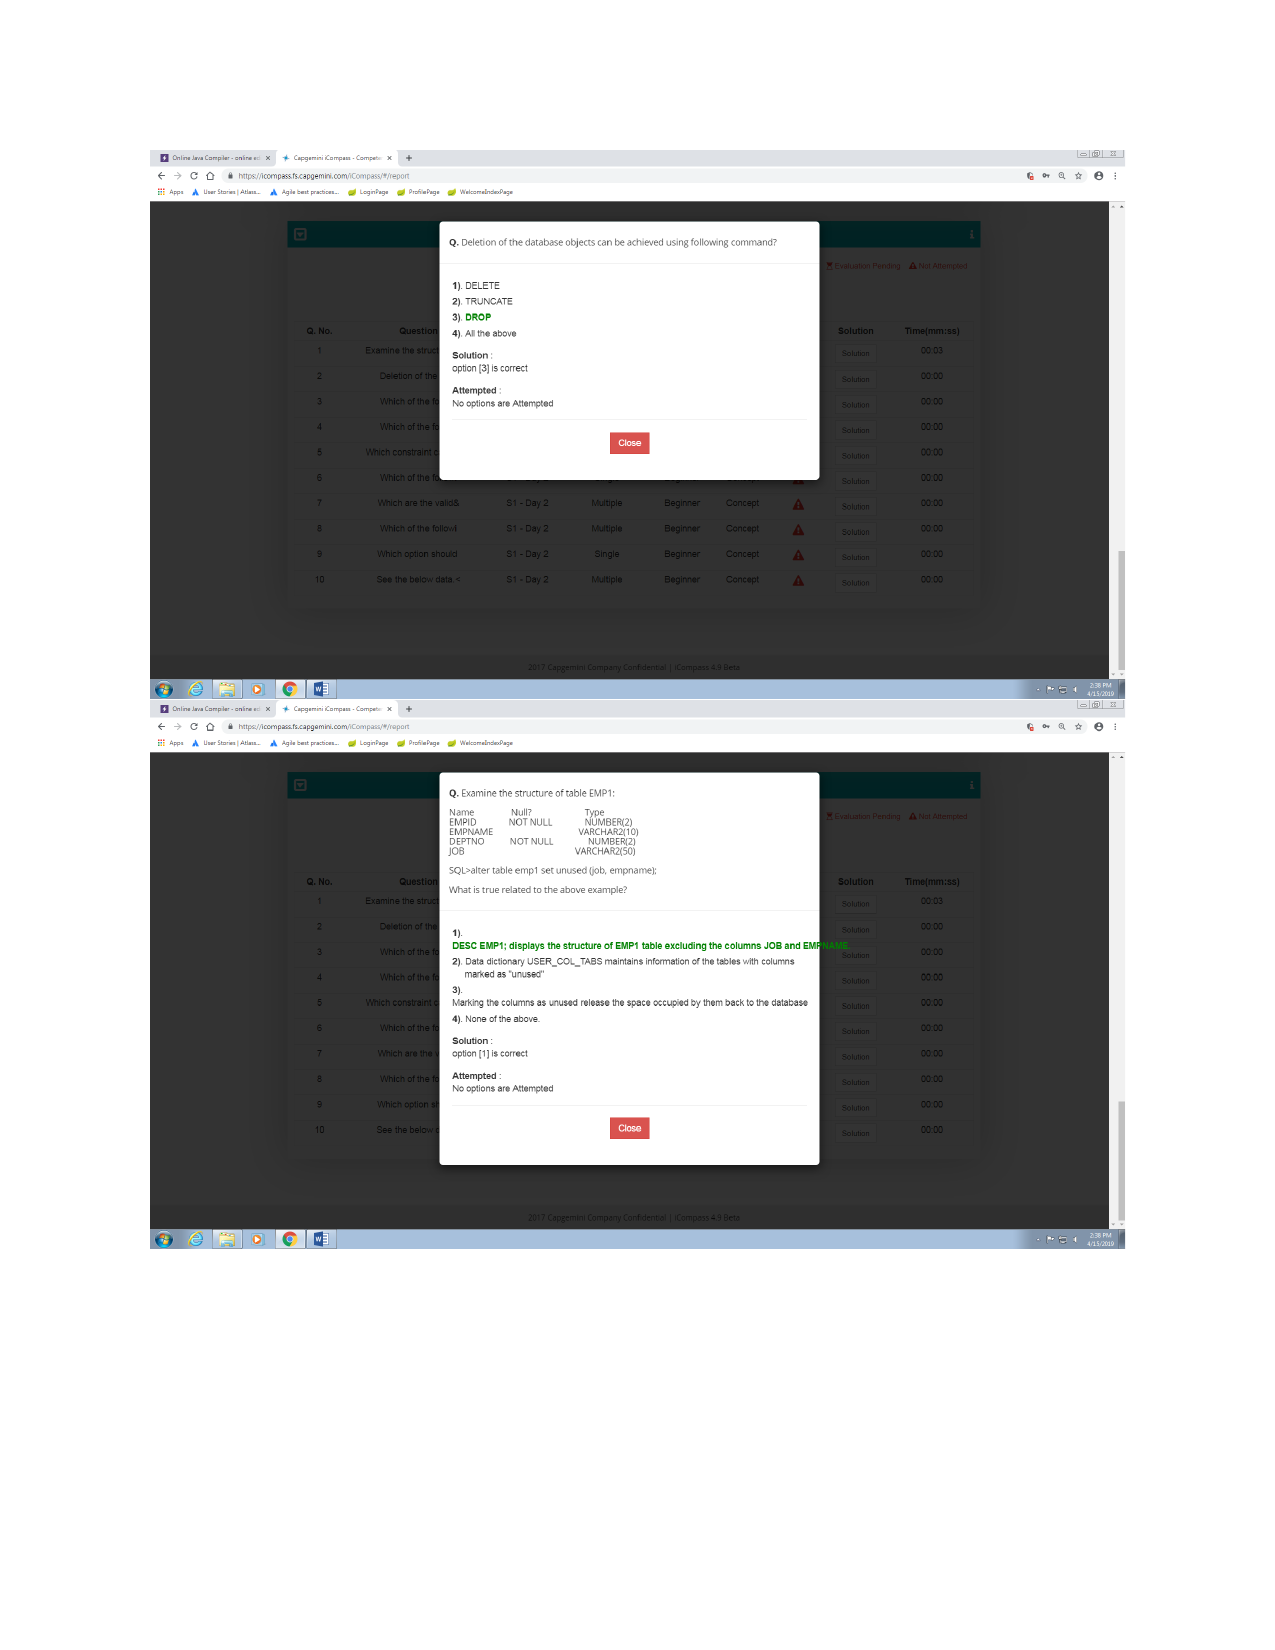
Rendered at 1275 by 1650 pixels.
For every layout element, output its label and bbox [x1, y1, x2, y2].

picture [150, 150, 1125, 699]
picture [150, 700, 1125, 1249]
